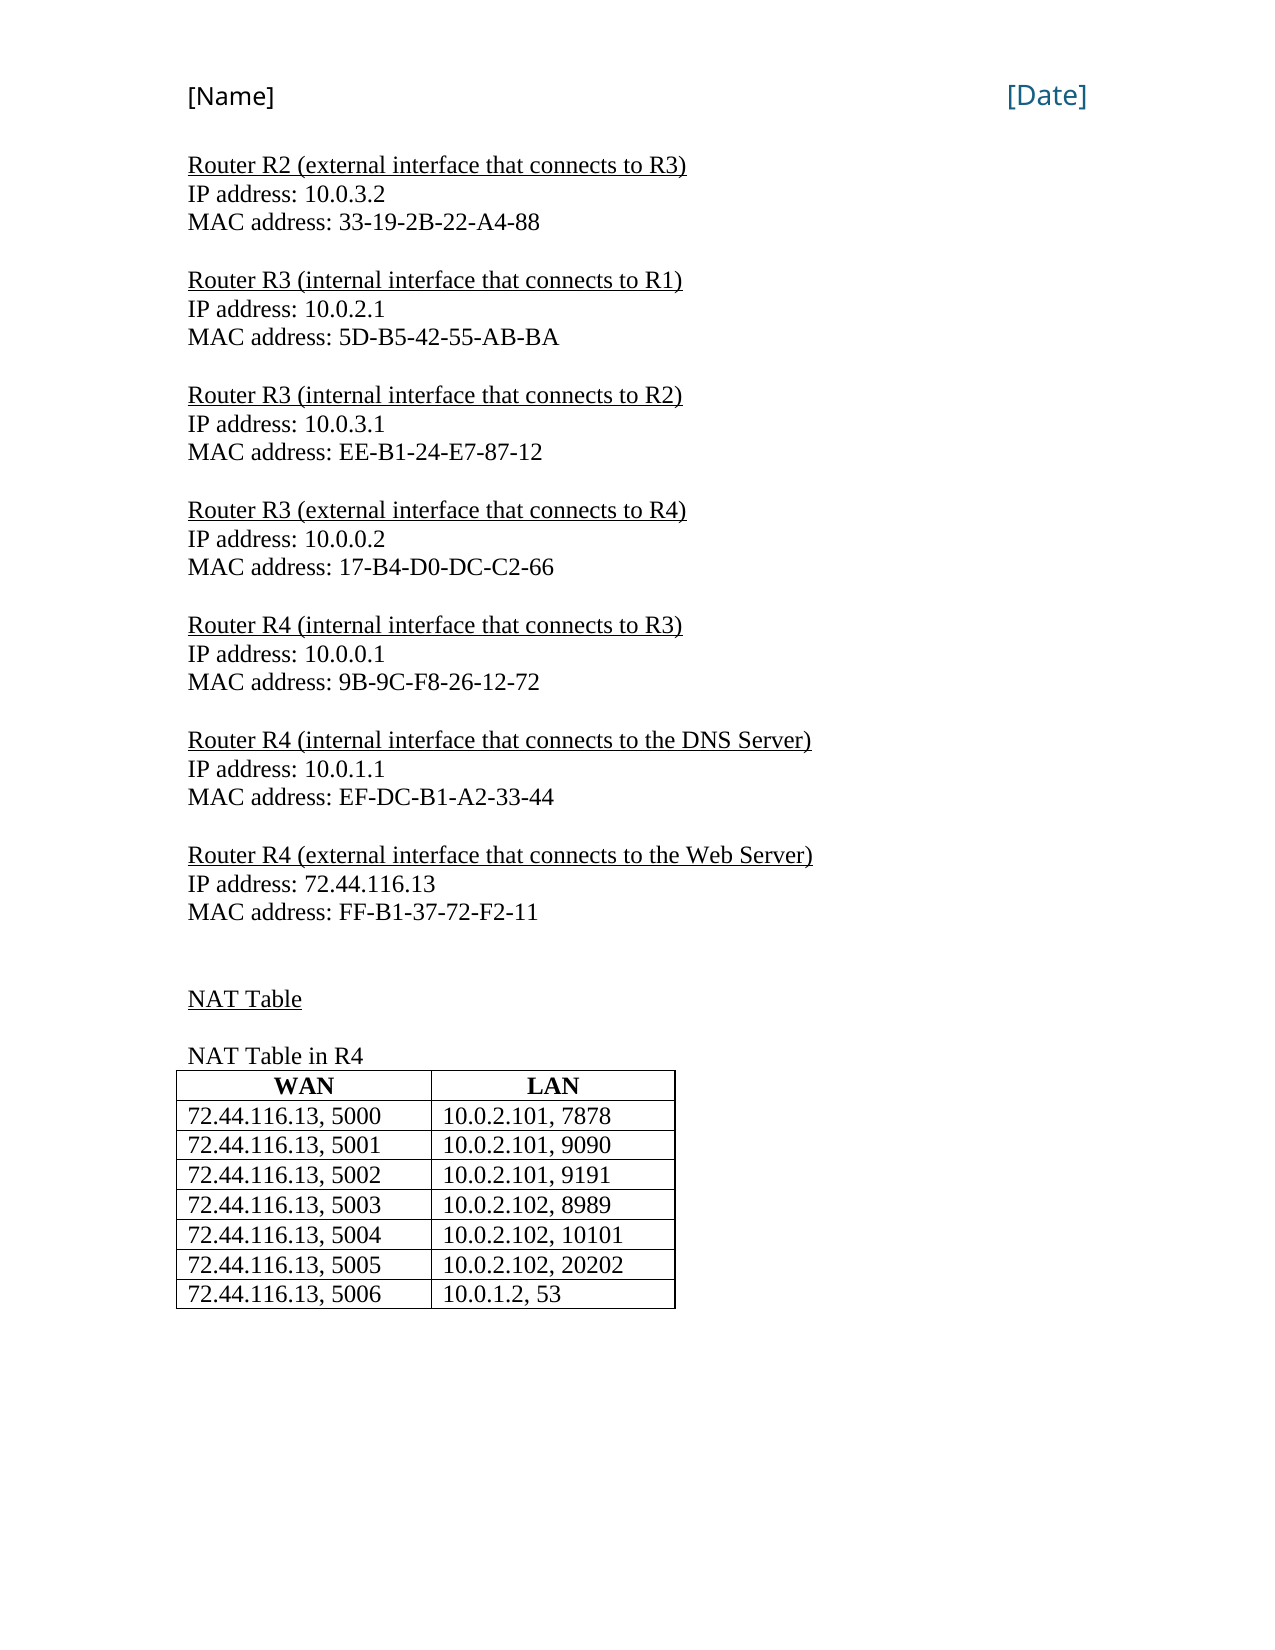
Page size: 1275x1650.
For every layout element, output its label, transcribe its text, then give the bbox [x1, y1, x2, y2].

text MAC address: 33-19-2B-22-A4-88 [187, 207, 1087, 236]
text IP address: 10.0.0.2 [187, 524, 1087, 552]
text Router R4 (internal interface that connects to R3) [187, 610, 1087, 639]
table_cell 72.44.116.13, 5006 [177, 1280, 431, 1308]
text IP address: 10.0.3.2 [187, 179, 1087, 207]
table_cell 10.0.2.101, 9090 [432, 1131, 674, 1159]
text MAC address: FF-B1-37-72-F2-11 [187, 897, 1087, 926]
table_cell 10.0.2.102, 8989 [432, 1190, 674, 1219]
table_cell 72.44.116.13, 5001 [177, 1131, 431, 1159]
table_cell 10.0.2.101, 7878 [432, 1101, 674, 1129]
table_cell 10.0.2.102, 10101 [432, 1220, 674, 1249]
text IP address: 10.0.0.1 [187, 639, 1087, 667]
text MAC address: EE-B1-24-E7-87-12 [187, 437, 1087, 466]
table_cell 72.44.116.13, 5005 [177, 1250, 431, 1278]
table_cell 72.44.116.13, 5003 [177, 1190, 431, 1219]
text Router R3 (internal interface that connects to R2) [187, 380, 1087, 409]
text IP address: 10.0.2.1 [187, 294, 1087, 322]
table_cell 10.0.2.101, 9191 [432, 1160, 674, 1189]
text Router R2 (external interface that connects to R3) [187, 150, 1087, 179]
table_header WAN [177, 1071, 431, 1100]
text MAC address: 17-B4-D0-DC-C2-66 [187, 552, 1087, 581]
text NAT Table in R4 [187, 1041, 1087, 1070]
table_cell 72.44.116.13, 5002 [177, 1160, 431, 1189]
text MAC address: 9B-9C-F8-26-12-72 [187, 667, 1087, 696]
table_cell 10.0.1.2, 53 [432, 1280, 674, 1308]
text MAC address: 5D-B5-42-55-AB-BA [187, 322, 1087, 351]
text IP address: 10.0.3.1 [187, 409, 1087, 437]
text Router R4 (external interface that connects to the Web Server) [187, 840, 1087, 869]
text Router R3 (internal interface that connects to R1) [187, 265, 1087, 294]
text NAT Table [187, 984, 1087, 1012]
table_cell 72.44.116.13, 5000 [177, 1101, 431, 1129]
table_header LAN [432, 1071, 674, 1100]
text Router R3 (external interface that connects to R4) [187, 495, 1087, 524]
text IP address: 72.44.116.13 [187, 869, 1087, 897]
text Router R4 (internal interface that connects to the DNS Server) [187, 725, 1087, 754]
table_cell 10.0.2.102, 20202 [432, 1250, 674, 1278]
text IP address: 10.0.1.1 [187, 754, 1087, 782]
table_cell 72.44.116.13, 5004 [177, 1220, 431, 1249]
text MAC address: EF-DC-B1-A2-33-44 [187, 782, 1087, 811]
